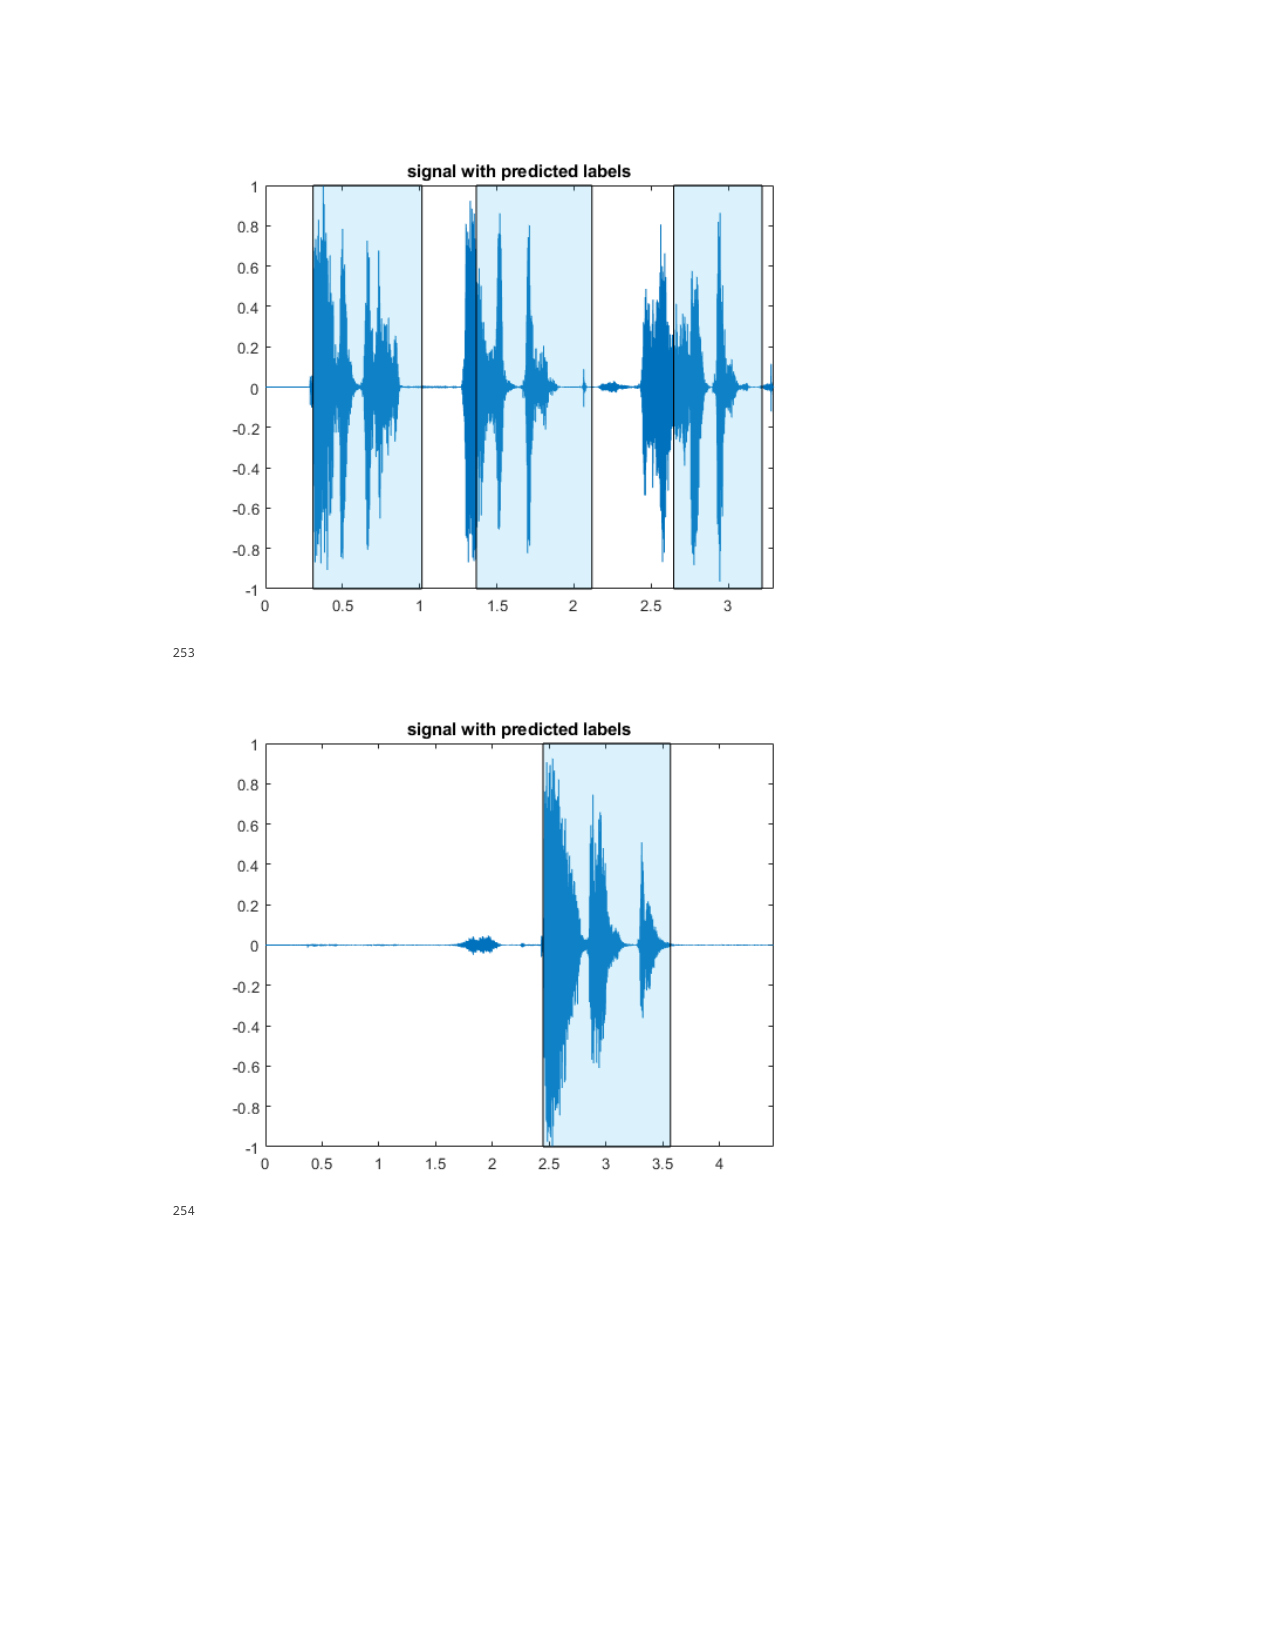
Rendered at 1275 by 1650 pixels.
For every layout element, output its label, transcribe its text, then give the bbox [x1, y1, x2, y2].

picture [180, 150, 836, 643]
picture [180, 707, 836, 1201]
text 253 [150, 644, 1125, 661]
text 254 [150, 1202, 1125, 1219]
